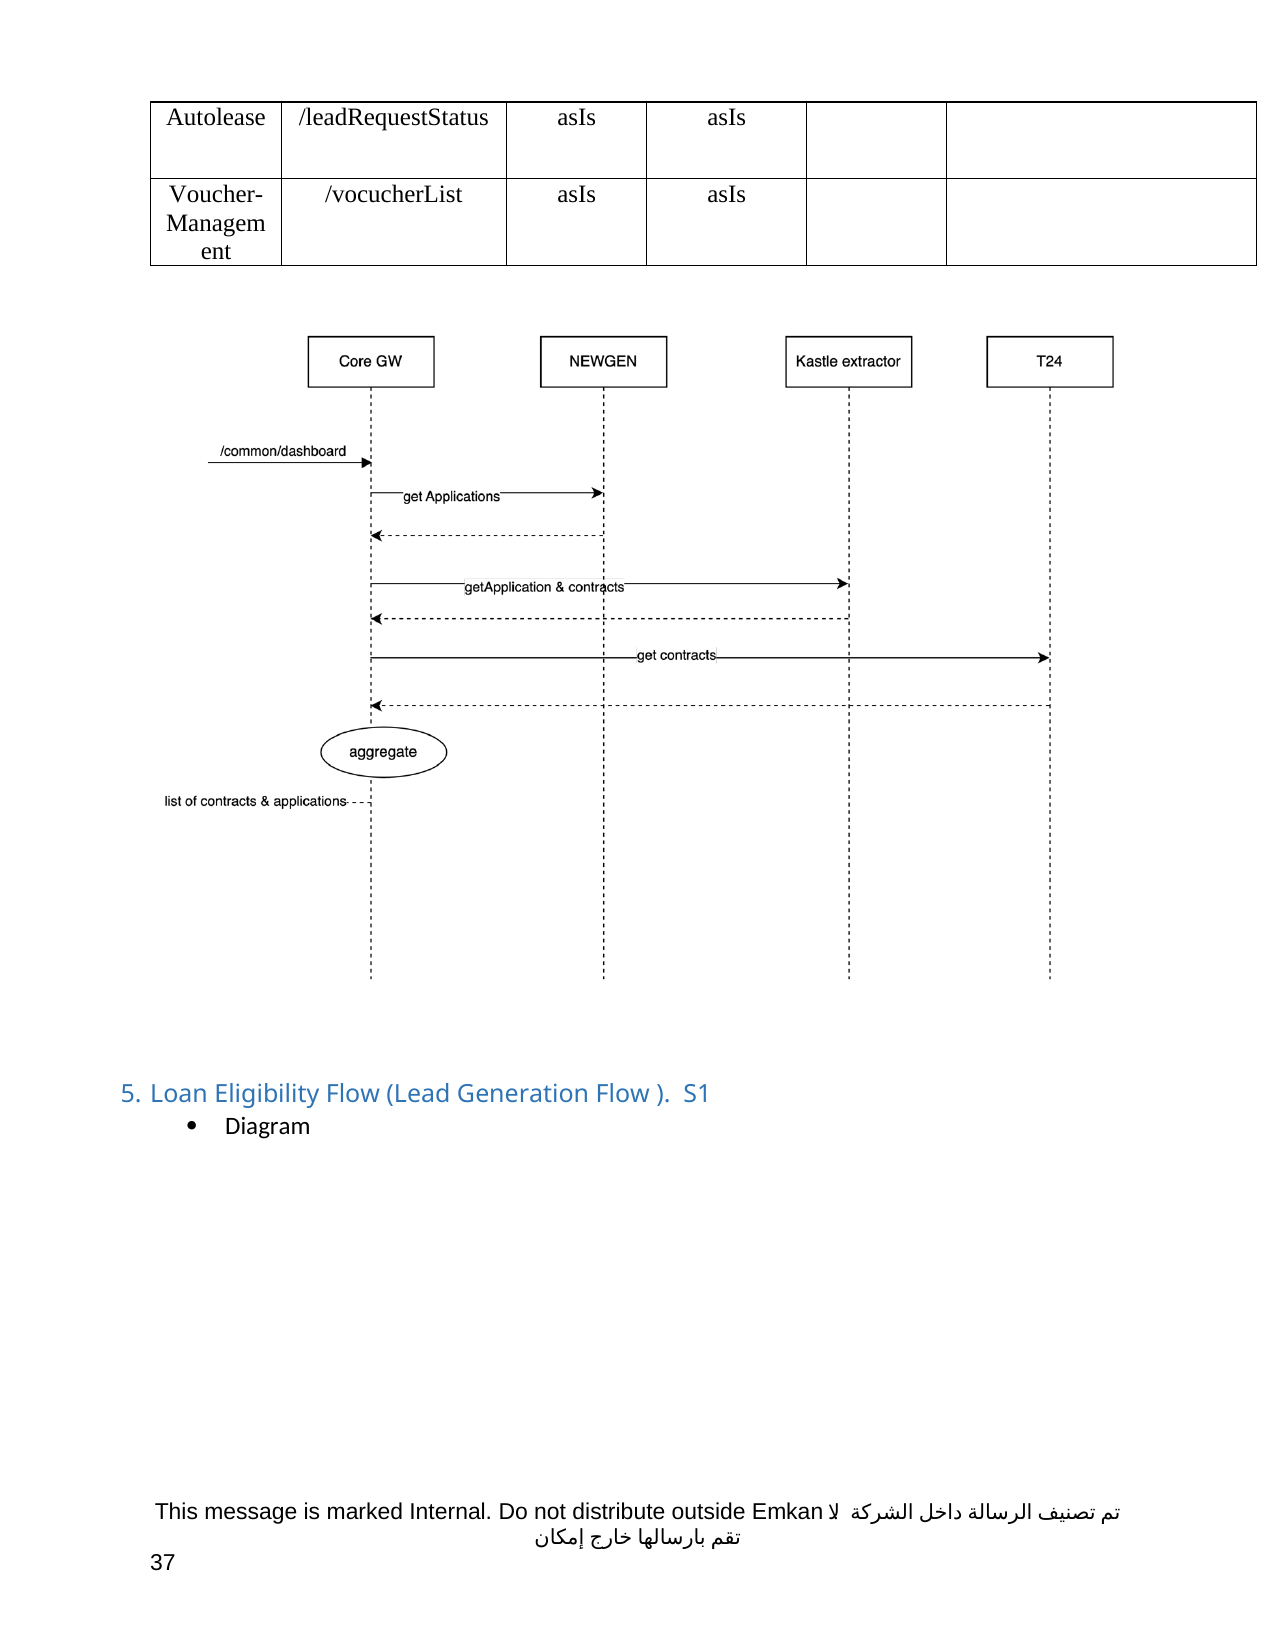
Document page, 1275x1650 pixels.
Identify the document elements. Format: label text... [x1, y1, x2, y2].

picture [150, 323, 1125, 992]
table_cell [947, 179, 1256, 265]
subtitle Loan Eligibility Flow (Lead Generation Flow ). S1 [120, 1076, 1042, 1110]
table_cell asIs [507, 103, 646, 178]
list Diagram [187, 1110, 1125, 1141]
table_cell Autolease [151, 103, 281, 178]
table_cell asIs [647, 179, 806, 265]
table_cell [807, 179, 946, 265]
table_cell /vocucherList [282, 179, 506, 265]
table_cell [807, 103, 946, 178]
table_cell Voucher-Management [151, 179, 281, 265]
table_cell asIs [507, 179, 646, 265]
table_cell asIs [647, 103, 806, 178]
table_cell [947, 103, 1256, 178]
table_cell /leadRequestStatus [282, 103, 506, 178]
